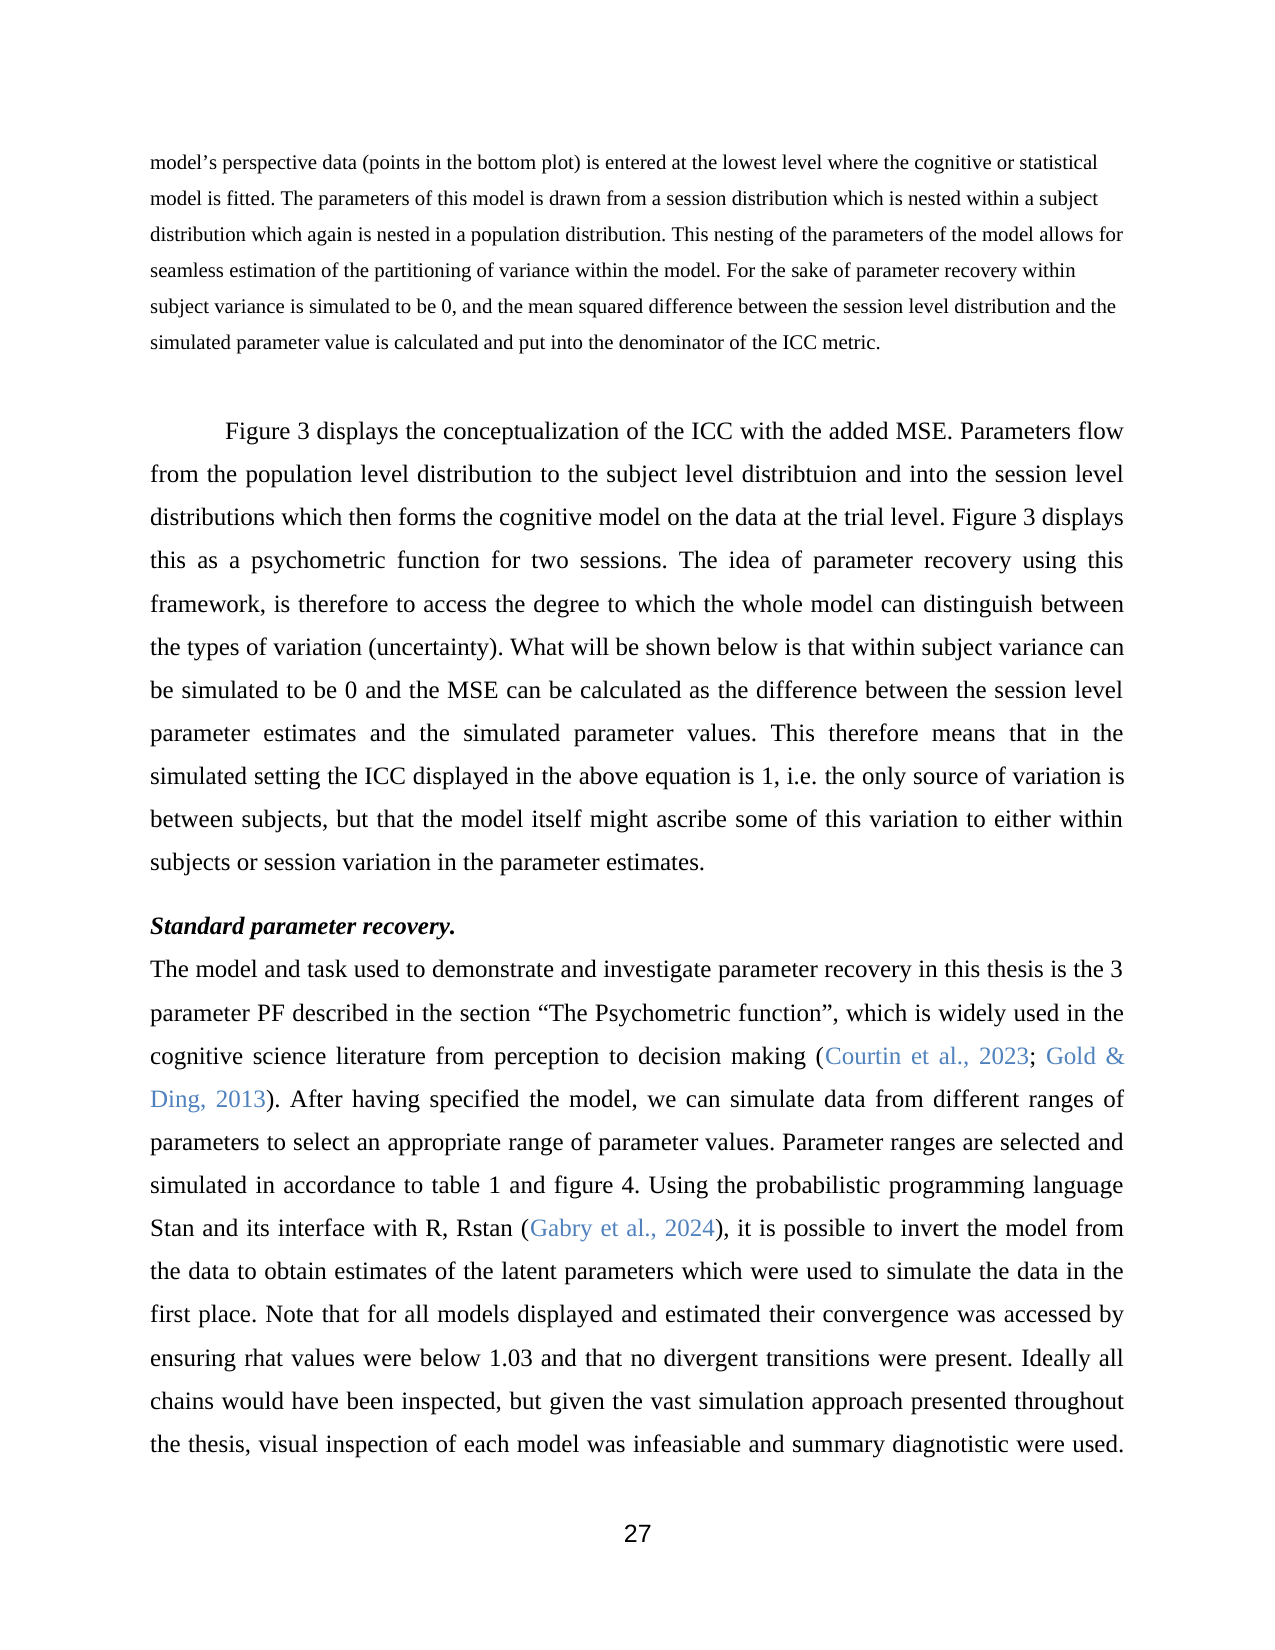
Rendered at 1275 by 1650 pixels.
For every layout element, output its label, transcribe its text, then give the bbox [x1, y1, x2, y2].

subtitle Standard parameter recovery. [150, 911, 1125, 940]
text Figure 3 displays the conceptualization of the ICC with the added MSE. Parameters flow from the population level distribution to the subject level distribtuion and into the session level distributions which then forms the cognitive model on the data at the trial level. Figure 3 displays this as a psychometric function for two sessions. The idea of parameter recovery using this framework, is therefore to access the degree to which the whole model can distinguish between the types of variation (uncertainty). What will be shown below is that within subject variance can be simulated to be 0 and the MSE can be calculated as the difference between the session level parameter estimates and the simulated parameter values. This therefore means that in the simulated setting the ICC displayed in the above equation is 1, i.e. the only source of variation is between subjects, but that the model itself might ascribe some of this variation to either within subjects or session variation in the parameter estimates. [150, 416, 1125, 876]
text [150, 150, 1125, 354]
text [150, 954, 1125, 1458]
